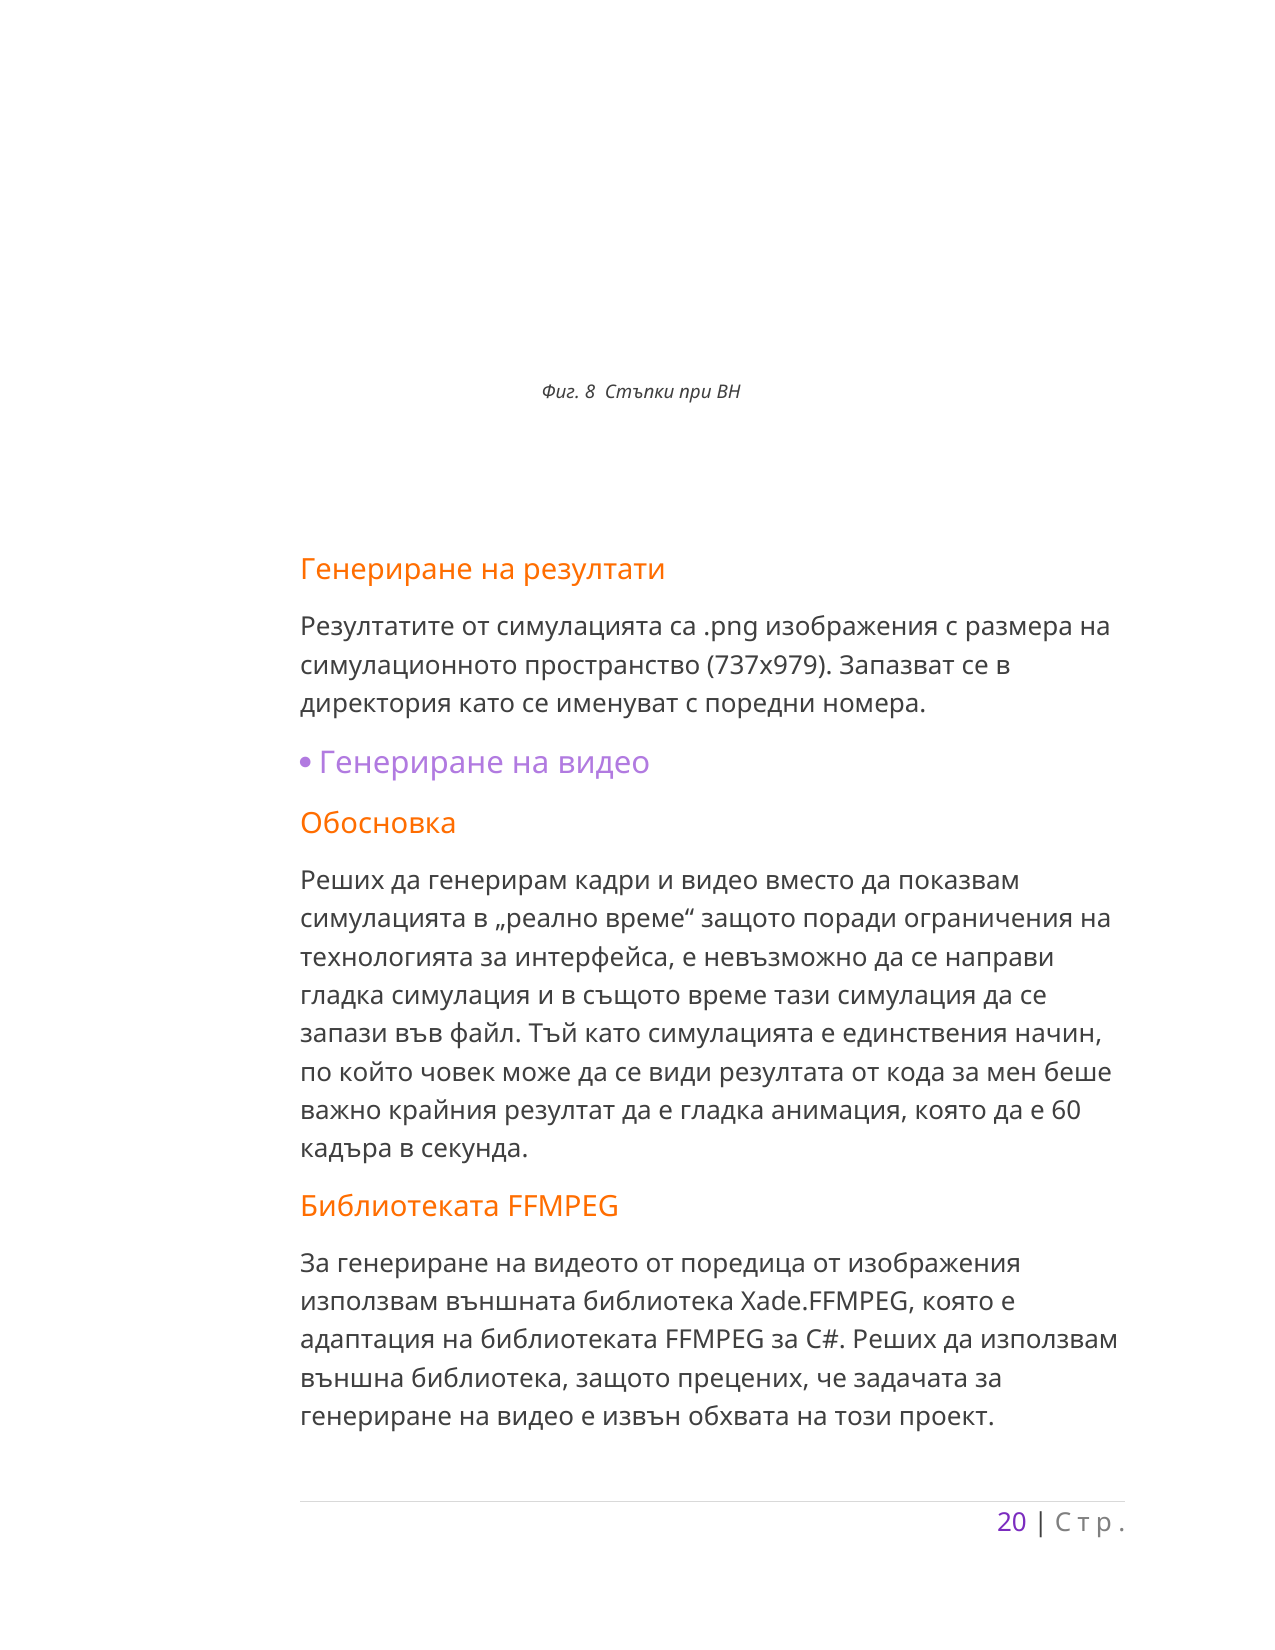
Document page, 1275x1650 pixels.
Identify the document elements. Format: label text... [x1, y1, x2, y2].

list Обосновка [225, 802, 1125, 842]
list Генериране на резултати [225, 548, 1125, 588]
text За генериране на видеото от поредица от изображения използвам външната библиотека Xade.FFMPEG, която е адаптация на библиотеката FFMPEG за C#. Реших да използвам външна библиотека, защото прецених, че задачата за генериране на видео е извън обхвата на този проект. [300, 1244, 1125, 1433]
text Резултатите от симулацията са .png изображения с размера на симулационното пространство (737х979). Запазват се в директория като се именуват с поредни номера. [300, 608, 1125, 720]
list Библиотеката FFMPEG [225, 1185, 1125, 1225]
text Реших да генерирам кадри и видео вместо да показвам симулацията в „реално време“ защото поради ограничения на технологията за интерфейса, е невъзможно да се направи гладка симулация и в същото време тази симулация да се запази във файл. Тъй като симулацията е единствения начин, по който човек може да се види резултата от кода за мен беше важно крайния резултат да е гладка анимация, която да е 60 кадъра в секунда. [300, 862, 1125, 1166]
list Генериране на видео [300, 739, 1125, 782]
